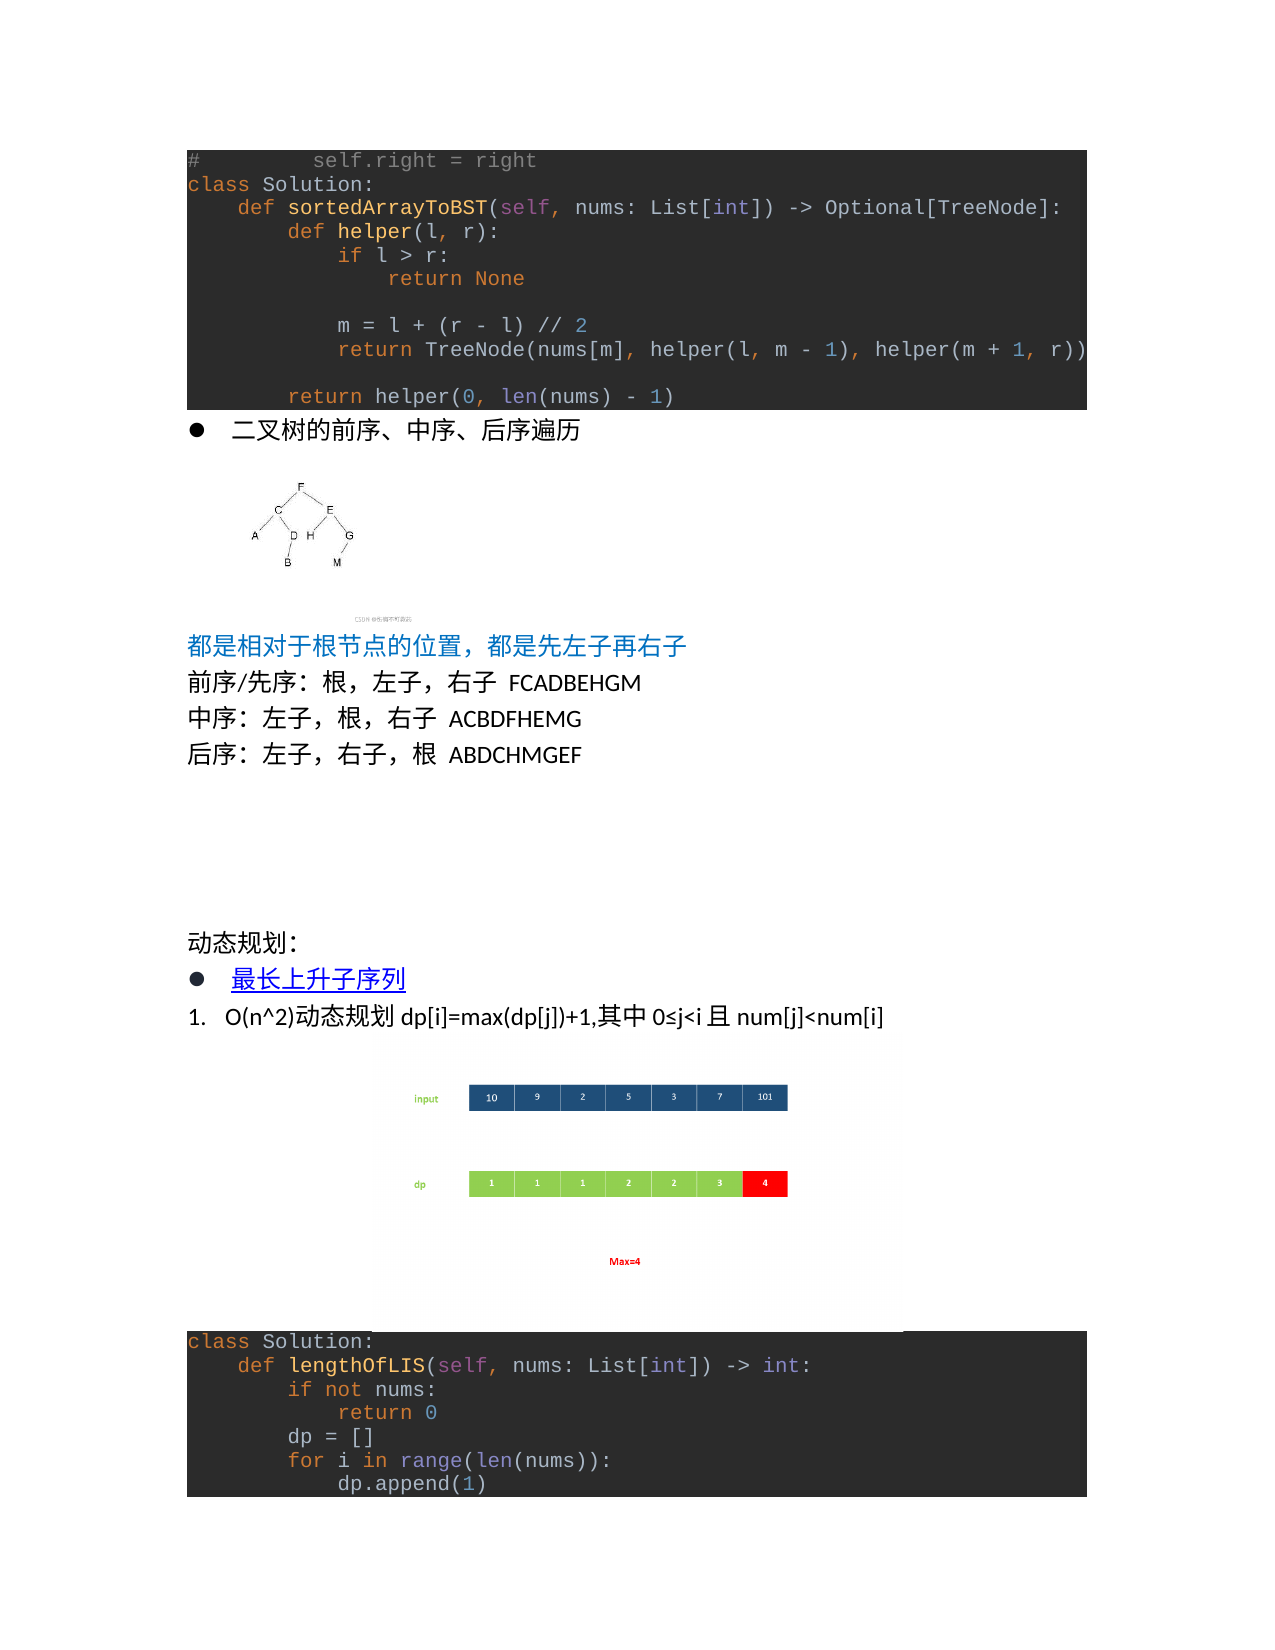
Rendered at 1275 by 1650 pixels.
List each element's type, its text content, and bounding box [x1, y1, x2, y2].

text 中序：左子，根，右子 ACBDFHEMG [187, 698, 1087, 735]
picture [371, 1032, 904, 1332]
subtitle 最长上升子序列 [187, 960, 1087, 996]
text 前序/先序：根，左子，右子 FCADBEHGM [187, 662, 1087, 698]
text 后序：左子，右子，根 ABDCHMGEF [187, 735, 1087, 771]
list 二叉树的前序、中序、后序遍历 [187, 410, 1087, 446]
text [187, 1331, 1087, 1497]
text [187, 150, 1087, 410]
text 动态规划： [187, 924, 1087, 960]
list O(n^2)动态规划 dp[i]=max(dp[j])+1,其中0≤j<i且num[j]<num[i] [187, 996, 1087, 1032]
picture [187, 446, 418, 626]
text 都是相对于根节点的位置，都是先左子再右子 [187, 626, 1087, 662]
